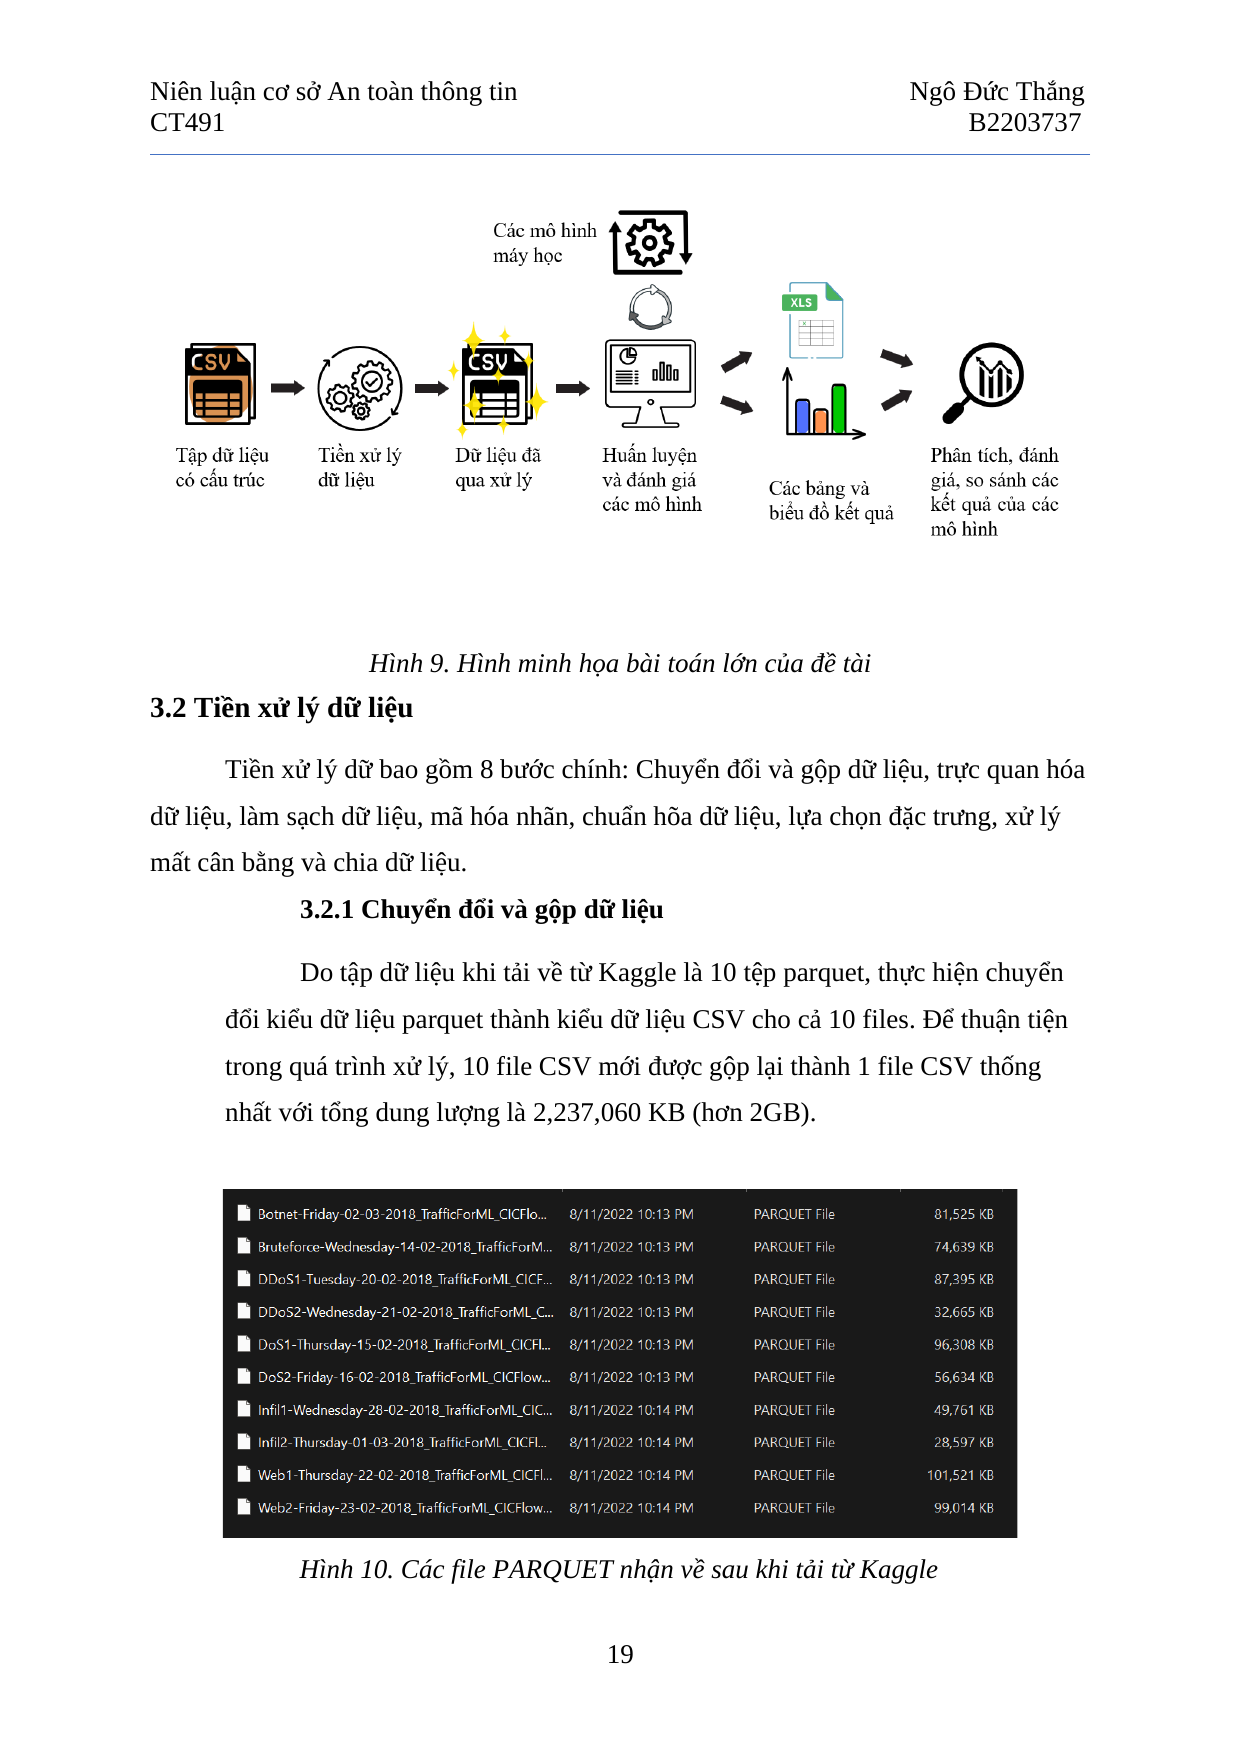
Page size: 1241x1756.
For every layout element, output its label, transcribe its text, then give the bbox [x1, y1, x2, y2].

subtitle 3.2.1 Chuyển đổi và gộp dữ liệu [225, 893, 1090, 924]
picture [222, 1189, 1018, 1538]
text Do tập dữ liệu khi tải về từ Kaggle là 10 tệp parquet, thực hiện chuyển đổi kiểu dữ liệu parquet thành kiểu dữ liệu CSV cho cả 10 files. Để thuận tiện trong quá trình xử lý, 10 file CSV mới được gộp lại thành 1 file CSV thống nhất với tổng dung lượng là 2,237,060 KB (hơn 2GB). [225, 956, 1090, 1128]
picture [150, 179, 1091, 619]
text Tiền xử lý dữ bao gồm 8 bước chính: Chuyển đổi và gộp dữ liệu, trực quan hóa dữ liệu, làm sạch dữ liệu, mã hóa nhãn, chuẩn hõa dữ liệu, lựa chọn đặc trưng, xử lý mất cân bằng và chia dữ liệu. [150, 753, 1090, 878]
text Hình 9. Hình minh họa bài toán lớn của đề tài [150, 647, 1090, 678]
text Hình 10. Các file PARQUET nhận về sau khi tải từ Kaggle [150, 1553, 1090, 1584]
subtitle 3.2 Tiền xử lý dữ liệu [150, 690, 1090, 724]
